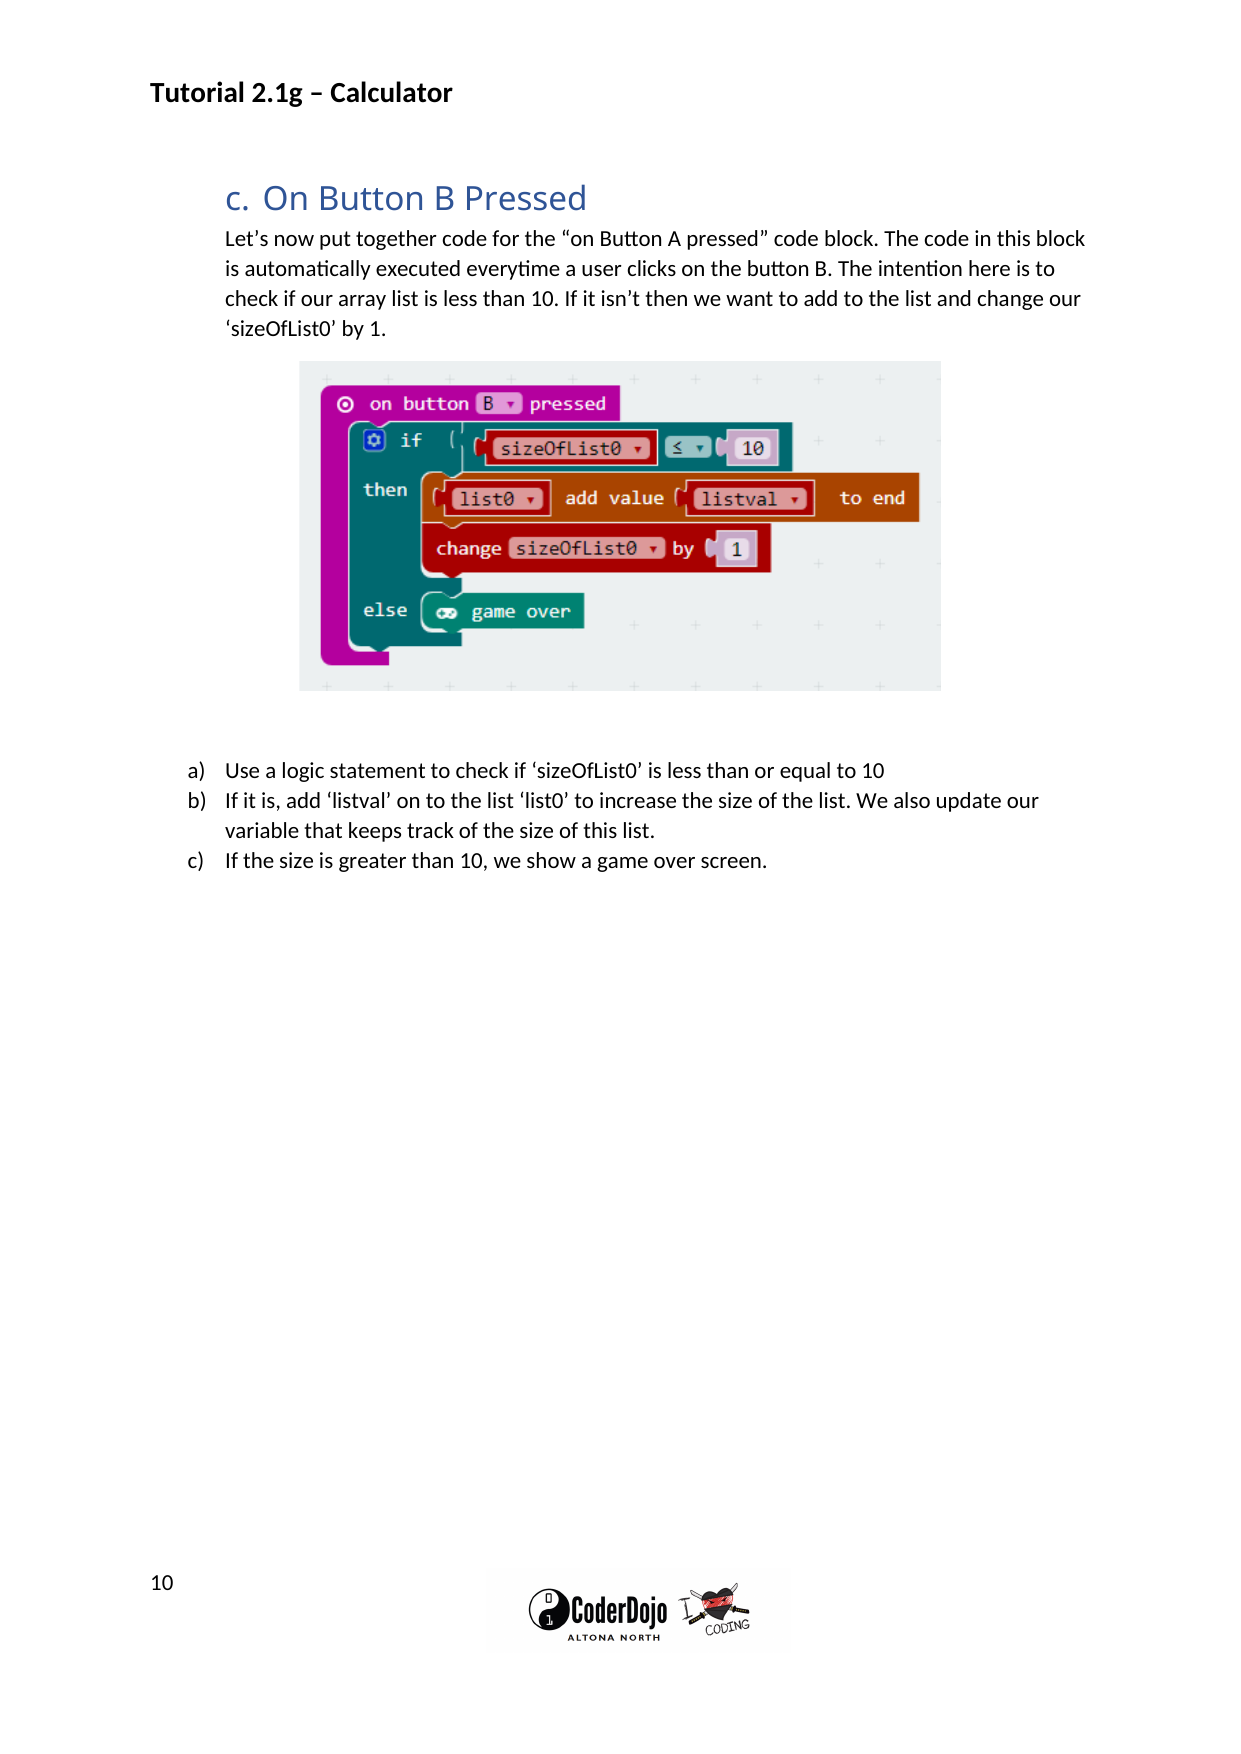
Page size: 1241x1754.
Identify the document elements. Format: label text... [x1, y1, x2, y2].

list Use a logic statement to check if ‘sizeOfList0’ is less than or equal to 10 [187, 756, 1090, 784]
list If the size is greater than 10, we show a game over screen. [187, 847, 1090, 875]
picture [299, 361, 941, 691]
text Let’s now put together code for the “on Button A pressed” code block. The code in this block is automatically executed everytime a user clicks on the button B. The intention here is to check if our array list is less than 10. If it isn’t then we want to add to the list and change our ‘sizeOfList0’ by 1. [225, 224, 1090, 343]
picture [486, 1568, 792, 1653]
list If it is, add ‘listval’ on to the list ‘list0’ to increase the size of the list. We also update our variable that keeps track of the size of this list. [187, 786, 1090, 844]
subtitle On Button B Pressed [225, 175, 1090, 220]
